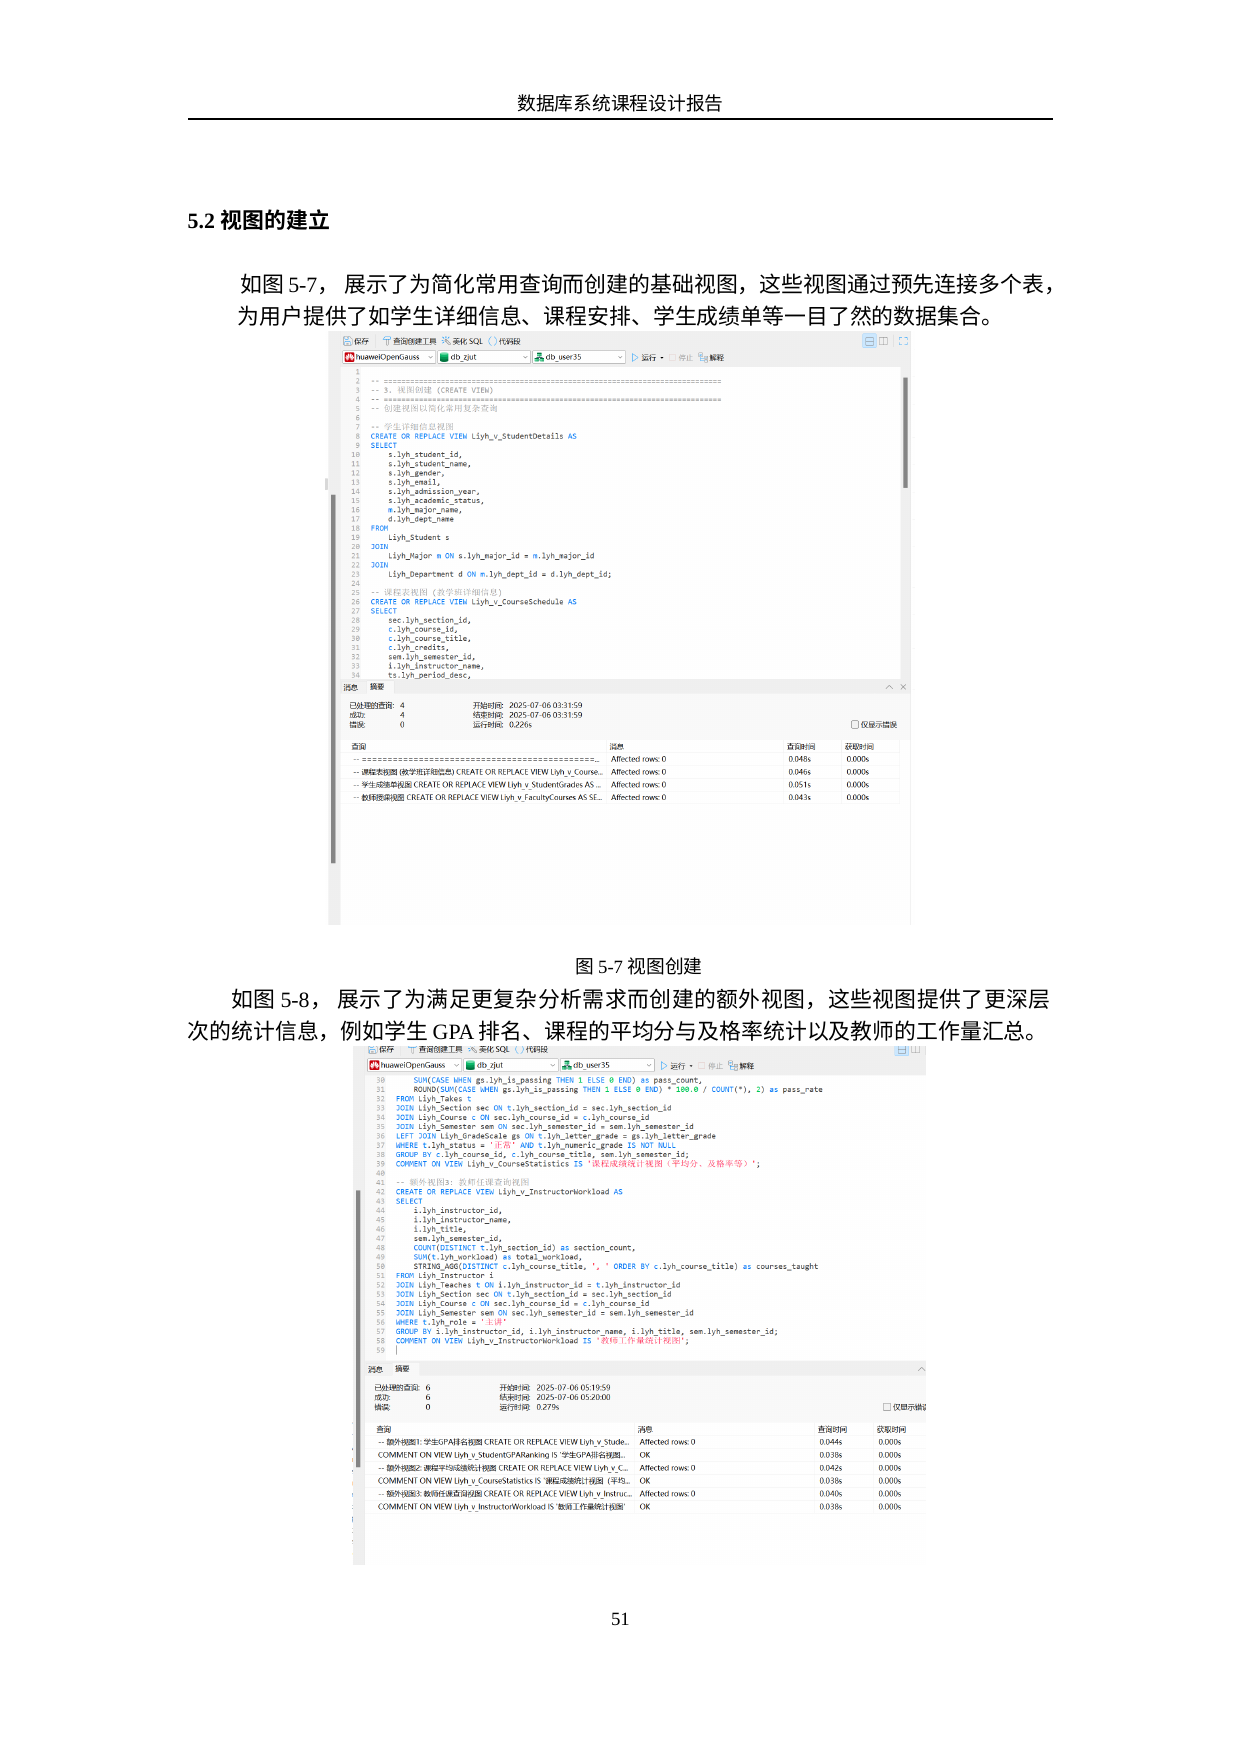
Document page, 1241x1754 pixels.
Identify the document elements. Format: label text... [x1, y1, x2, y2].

text 如图5-8， 展示了为满足更复杂分析需求而创建的额外视图，这些视图提供了更深层次的统计信息，例如学生GPA排名、课程的平均分与及格率统计以及教师的工作量汇总。 [187, 981, 1053, 1046]
picture [325, 331, 915, 925]
text 图5-7 视图创建 [187, 949, 1053, 981]
picture [352, 1046, 926, 1565]
subtitle 5.2 视图的建立 [187, 203, 1053, 235]
